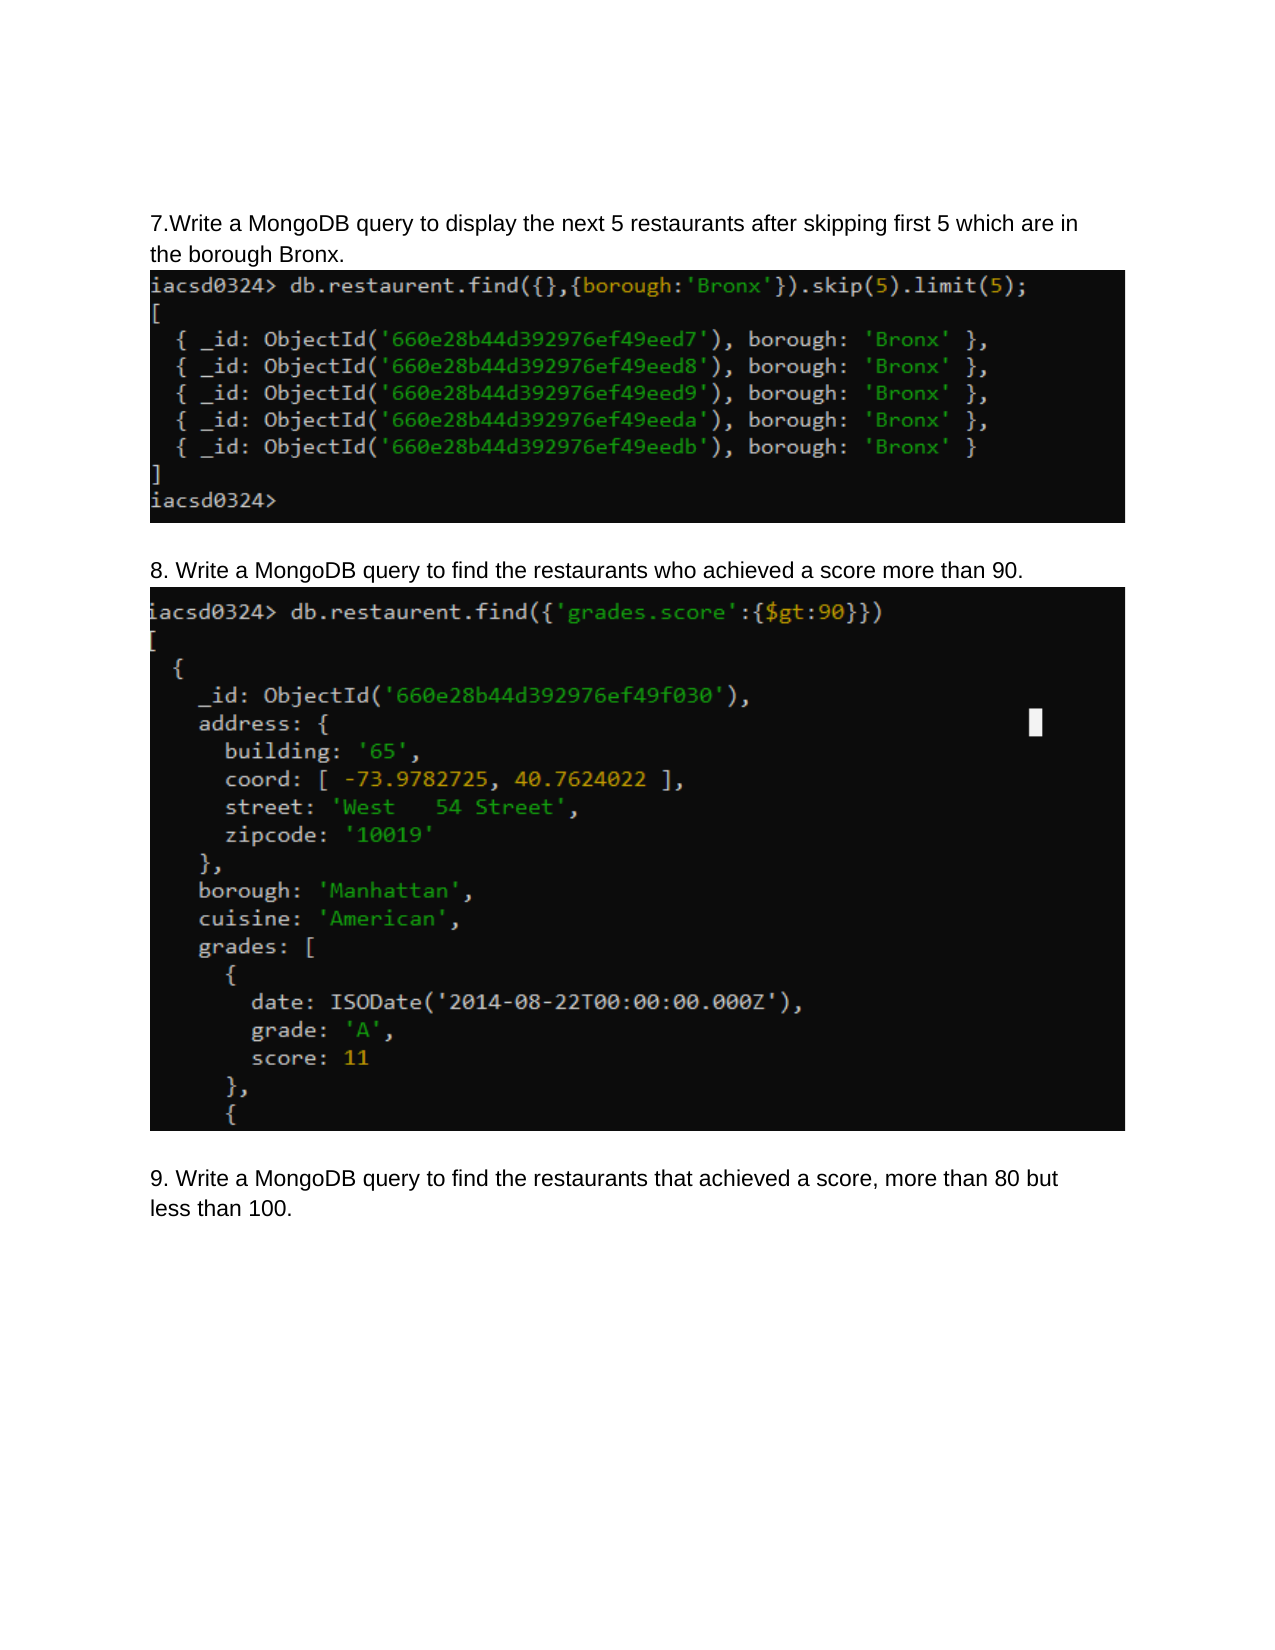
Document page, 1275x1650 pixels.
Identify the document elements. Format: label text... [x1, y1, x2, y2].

text 8. Write a MongoDB query to find the restaurants who achieved a score more than 90. [150, 557, 1125, 583]
text 7.Write a MongoDB query to display the next 5 restaurants after skipping first 5 which are in [150, 210, 1125, 237]
picture [150, 587, 1125, 1131]
text less than 100. [150, 1195, 1125, 1222]
picture [150, 270, 1125, 523]
text 9. Write a MongoDB query to find the restaurants that achieved a score, more than 80 but [150, 1165, 1125, 1191]
text the borough Bronx. [150, 241, 1125, 267]
